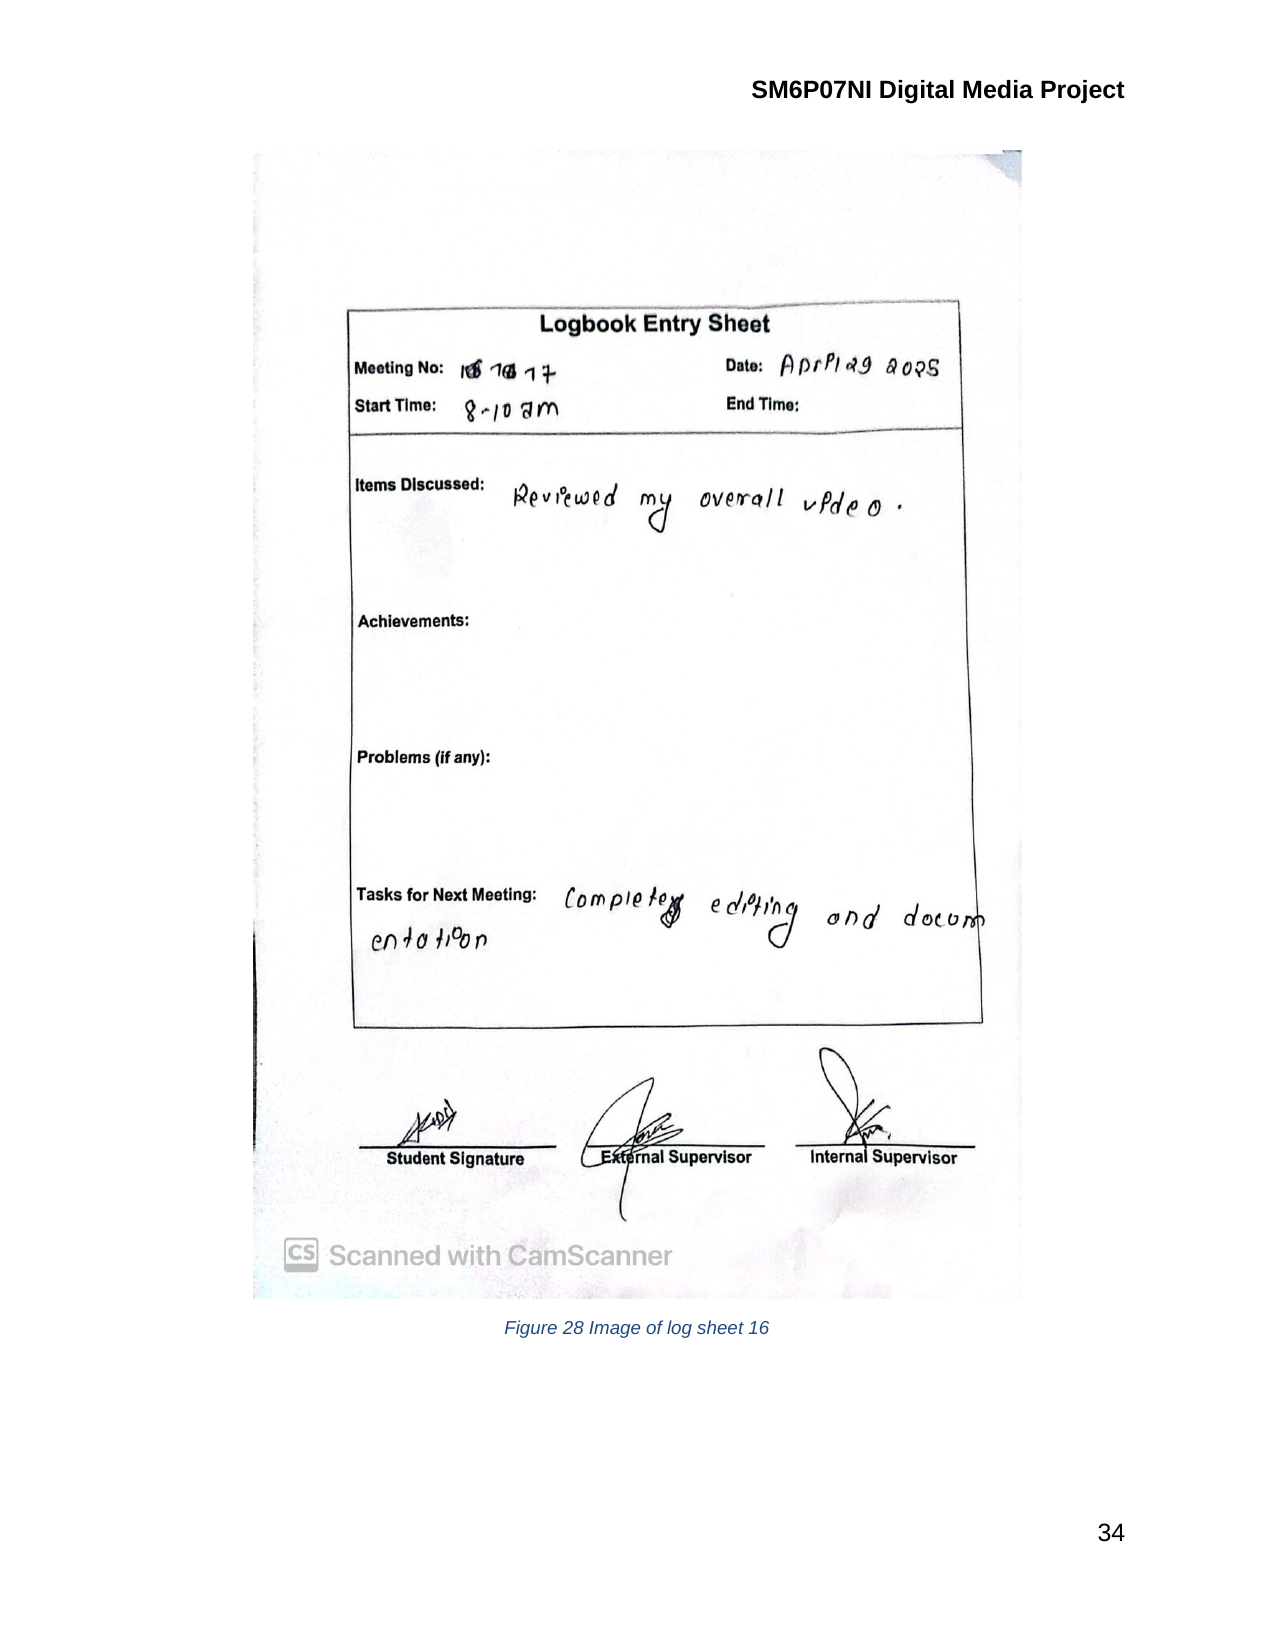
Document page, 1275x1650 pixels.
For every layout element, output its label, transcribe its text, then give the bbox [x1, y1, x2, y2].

picture [253, 150, 1022, 1299]
text Figure 28 Image of log sheet 16 [150, 1317, 1125, 1339]
